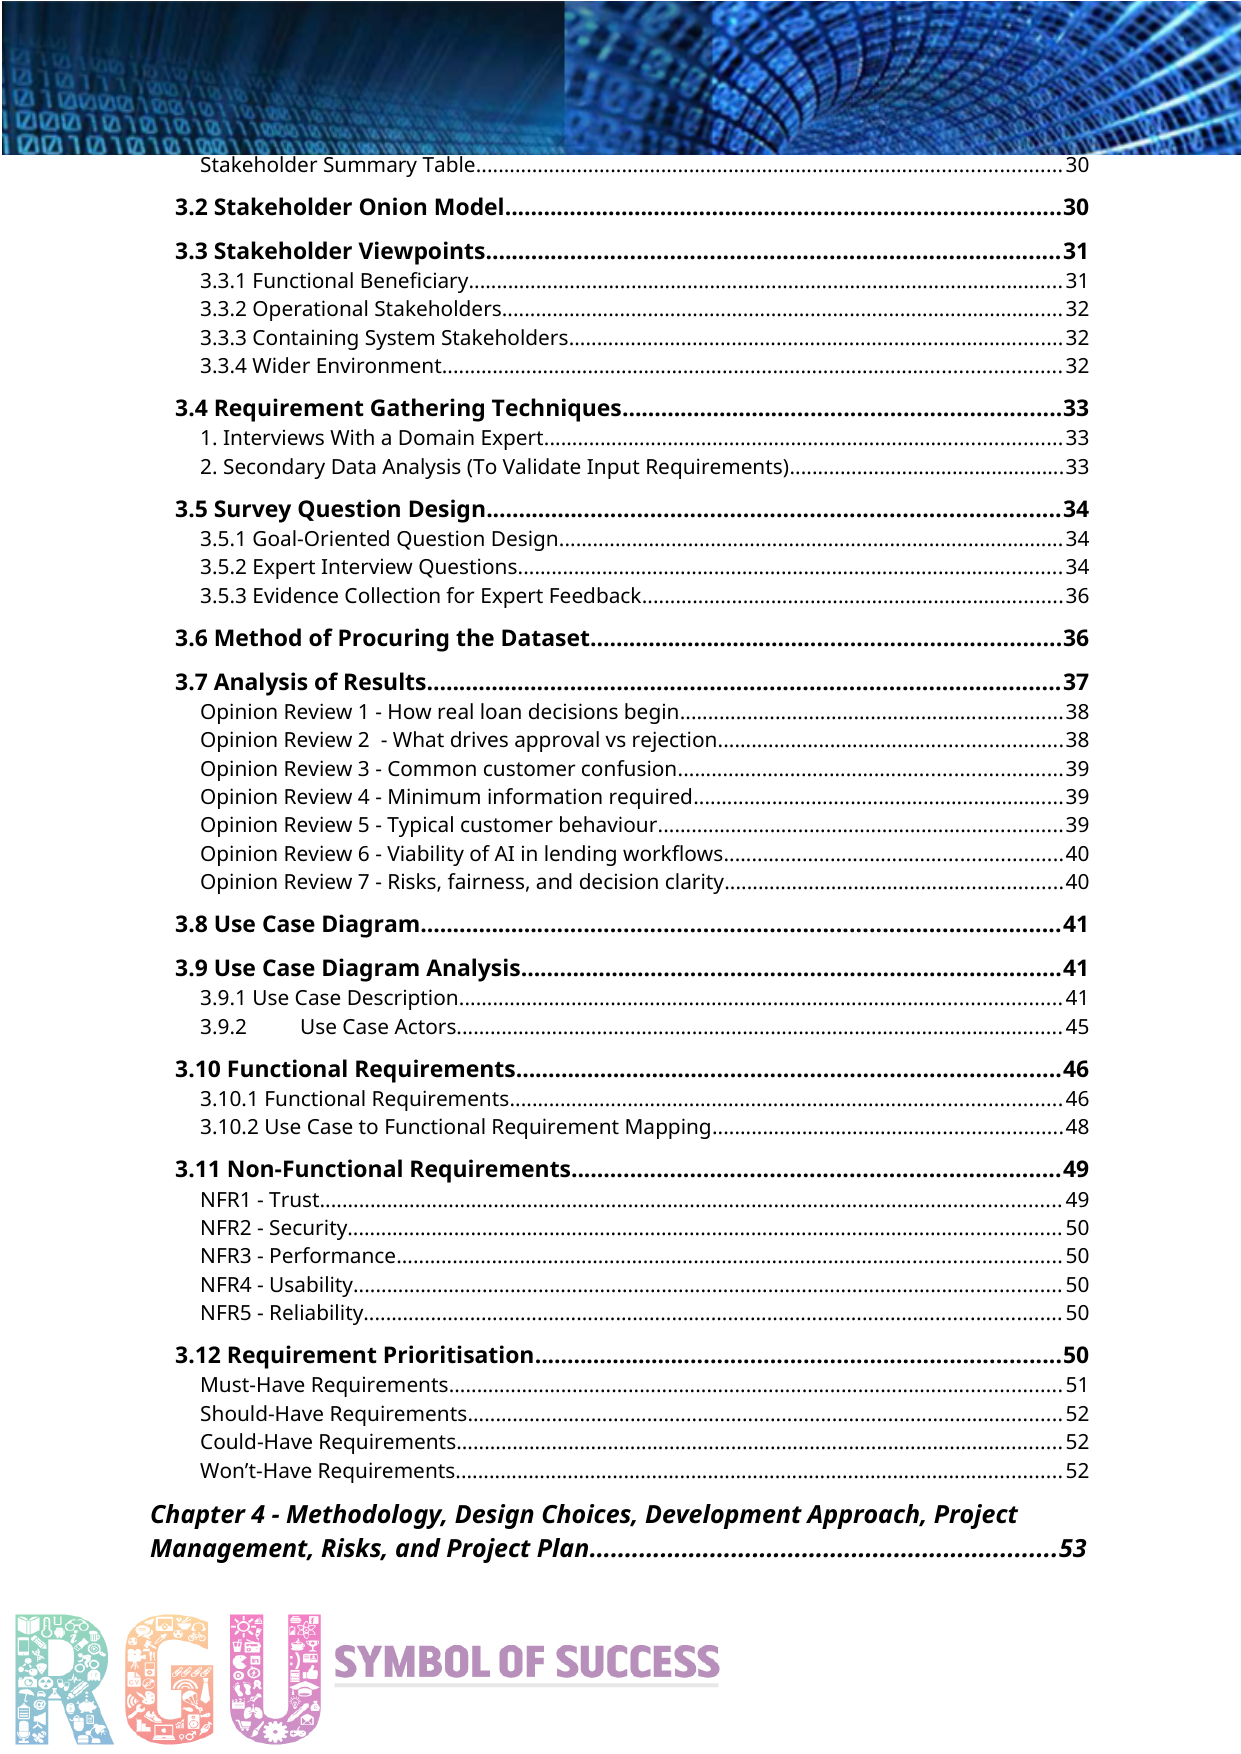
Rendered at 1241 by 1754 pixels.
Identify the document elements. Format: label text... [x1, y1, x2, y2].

subtitle Trust survey storage [1, 1603, 733, 1754]
picture [2, 1, 1241, 155]
